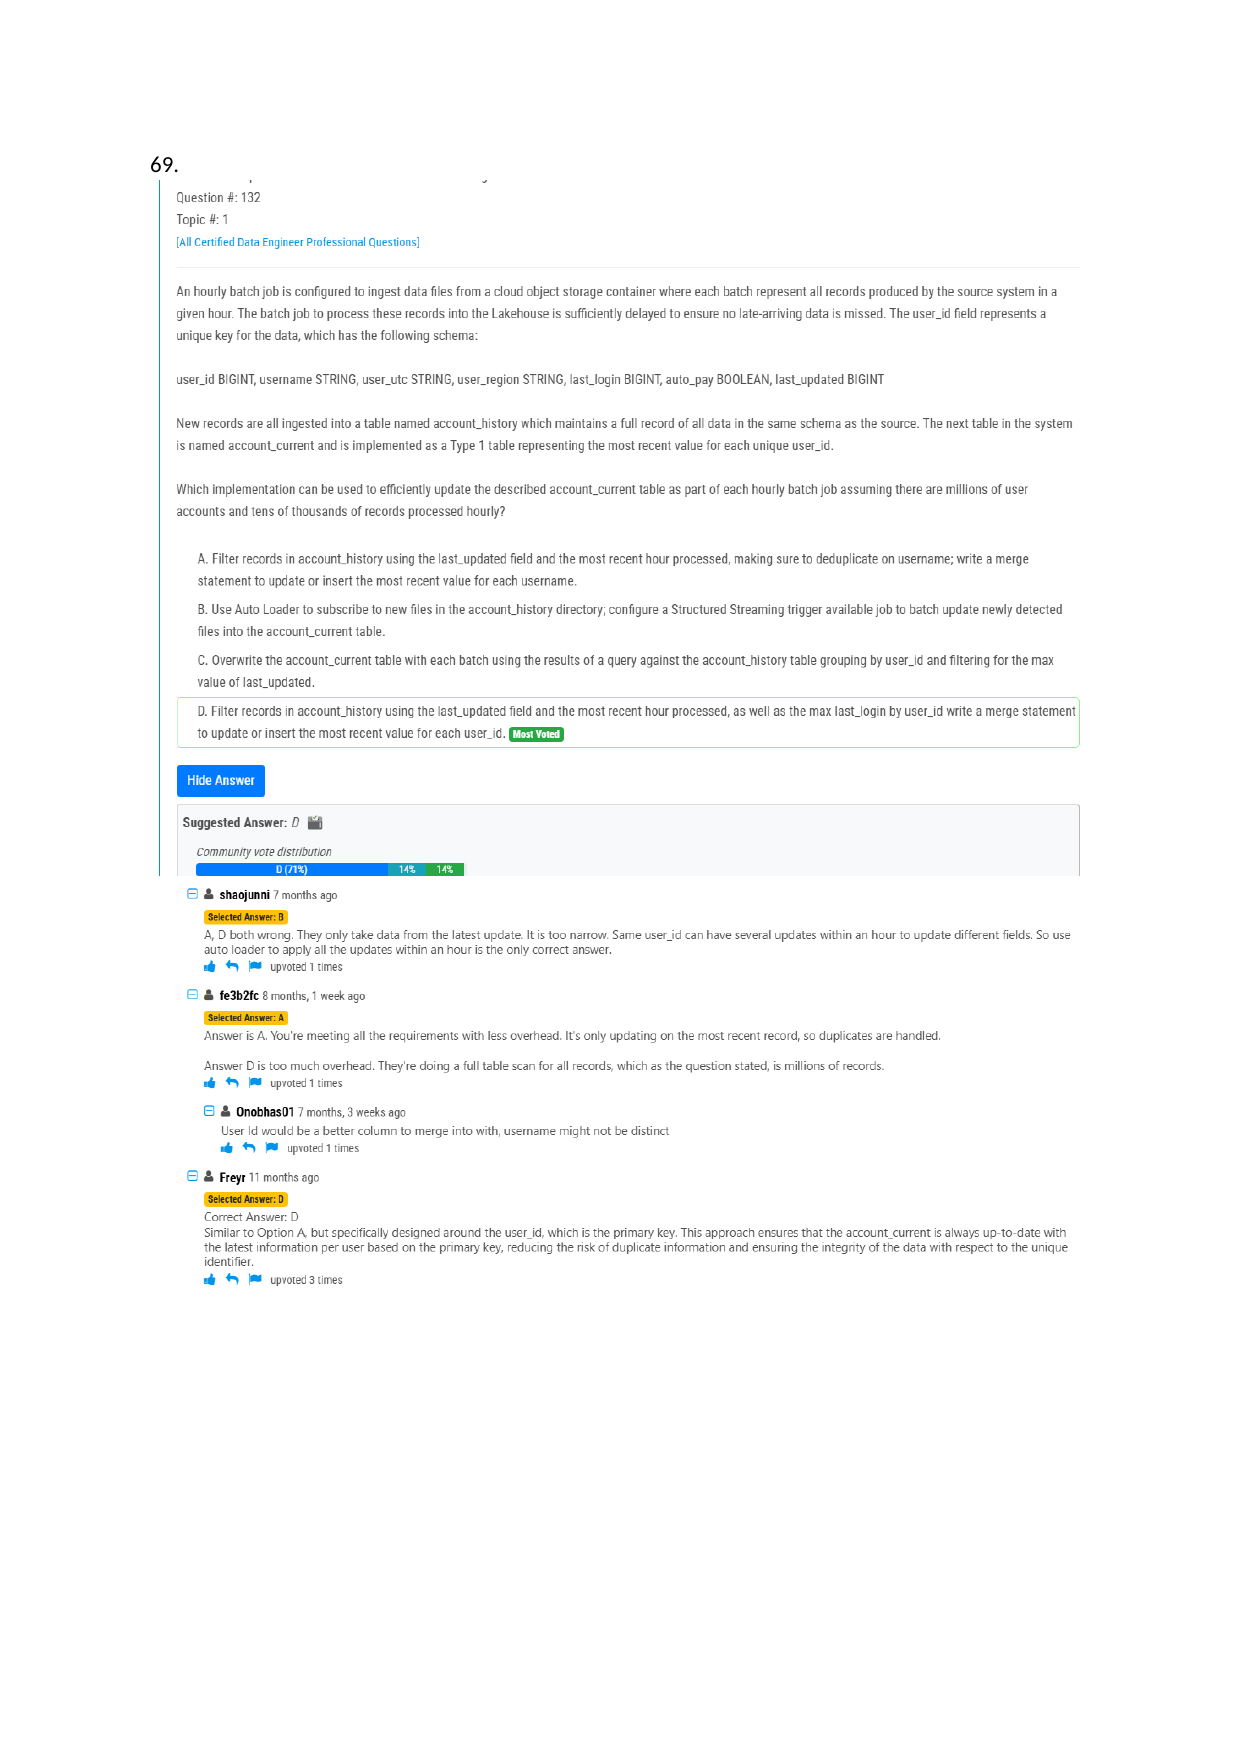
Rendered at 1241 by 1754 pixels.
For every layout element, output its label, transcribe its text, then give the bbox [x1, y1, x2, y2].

text 69. [150, 150, 1090, 180]
picture [150, 180, 1091, 876]
picture [150, 877, 1091, 1312]
